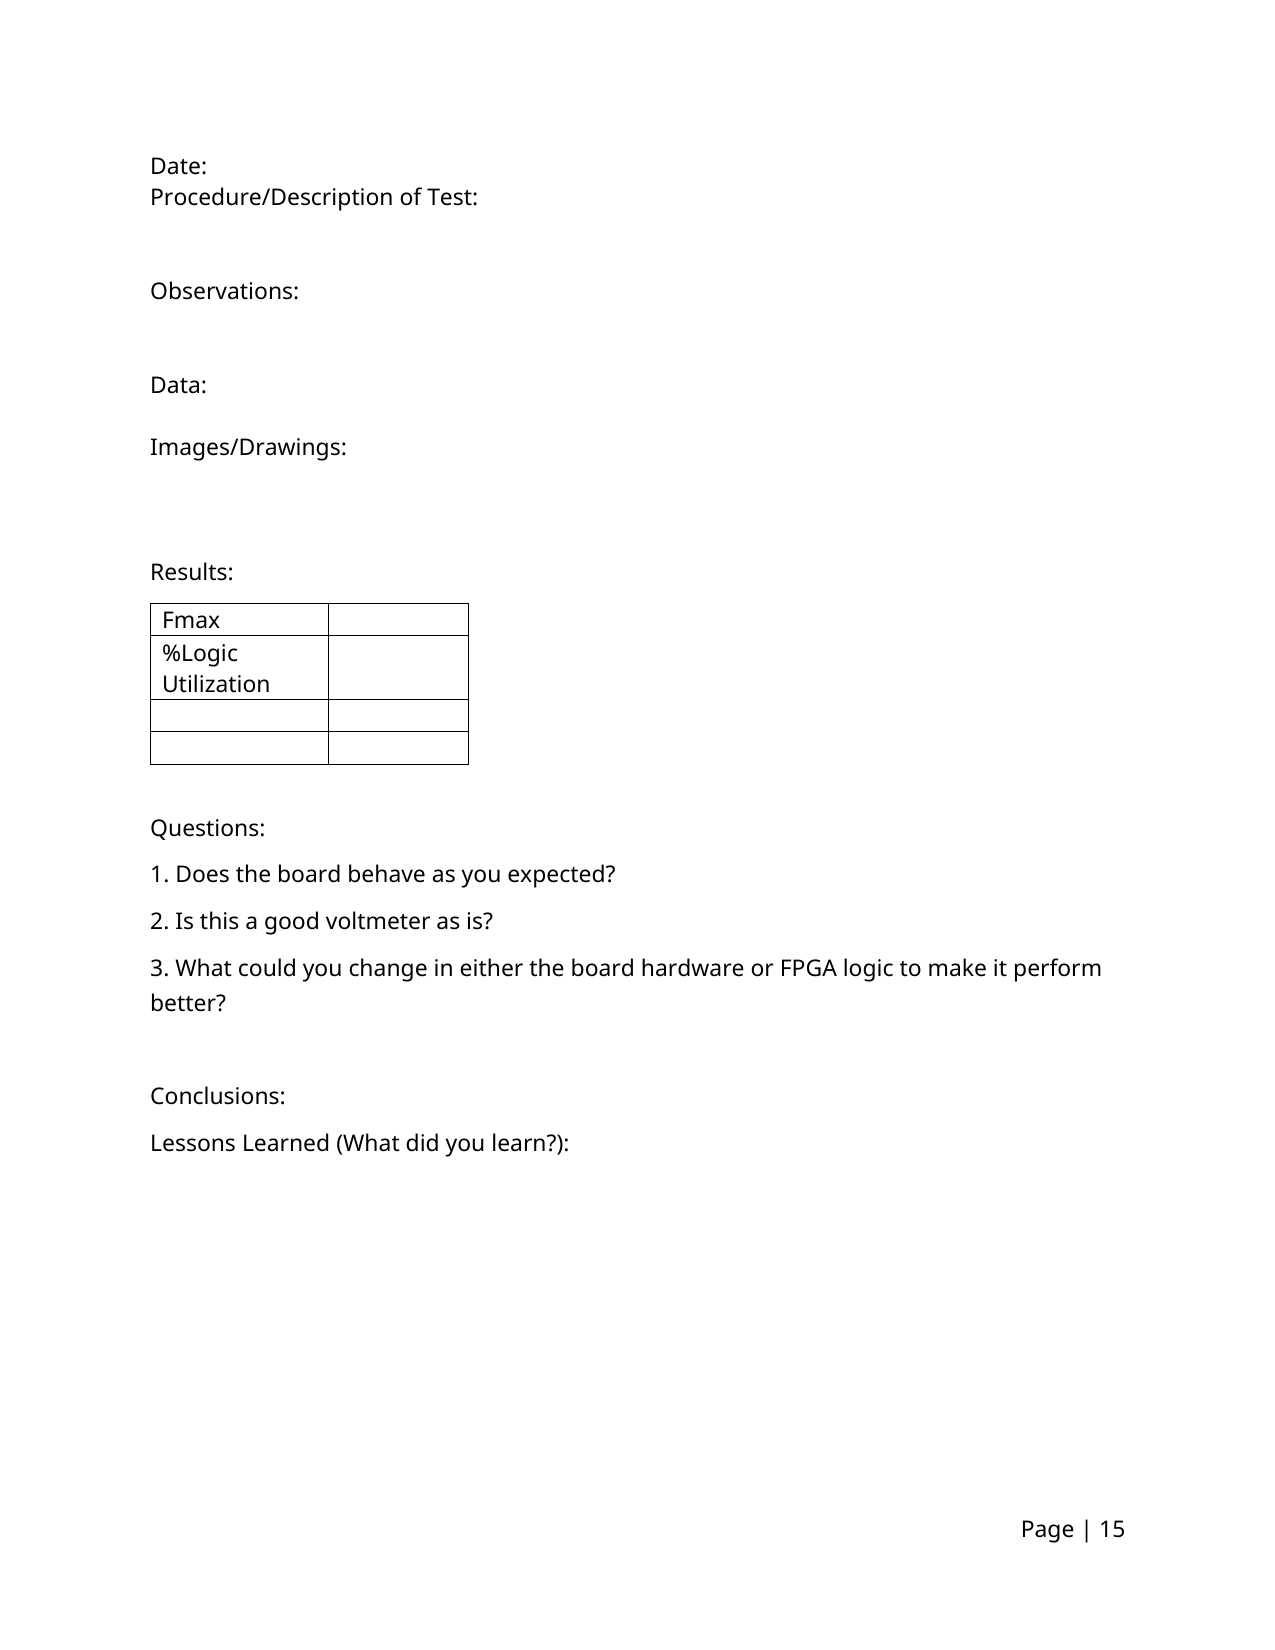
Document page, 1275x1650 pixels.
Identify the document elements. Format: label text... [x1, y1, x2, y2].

table_cell [329, 732, 468, 763]
text Questions: [150, 811, 1125, 843]
table_cell %Logic Utilization [151, 636, 328, 699]
table_header Fmax [151, 604, 328, 635]
table_cell [329, 636, 468, 699]
text Conclusions: [150, 1080, 1125, 1111]
text Data: [150, 369, 1125, 400]
text 3. What could you change in either the board hardware or FPGA logic to make it perform better? [150, 952, 1125, 1018]
table_cell [151, 732, 328, 763]
text Lessons Learned (What did you learn?): [150, 1127, 1125, 1158]
text Observations: [150, 275, 1125, 306]
table_cell [329, 700, 468, 731]
text Date: [150, 150, 1125, 181]
table_header [329, 604, 468, 635]
text Results: [150, 556, 1125, 587]
table_cell [151, 700, 328, 731]
text 1. Does the board behave as you expected? [150, 858, 1125, 889]
text Procedure/Description of Test: [150, 181, 1125, 212]
text Images/Drawings: [150, 431, 1125, 462]
text 2. Is this a good voltmeter as is? [150, 905, 1125, 936]
